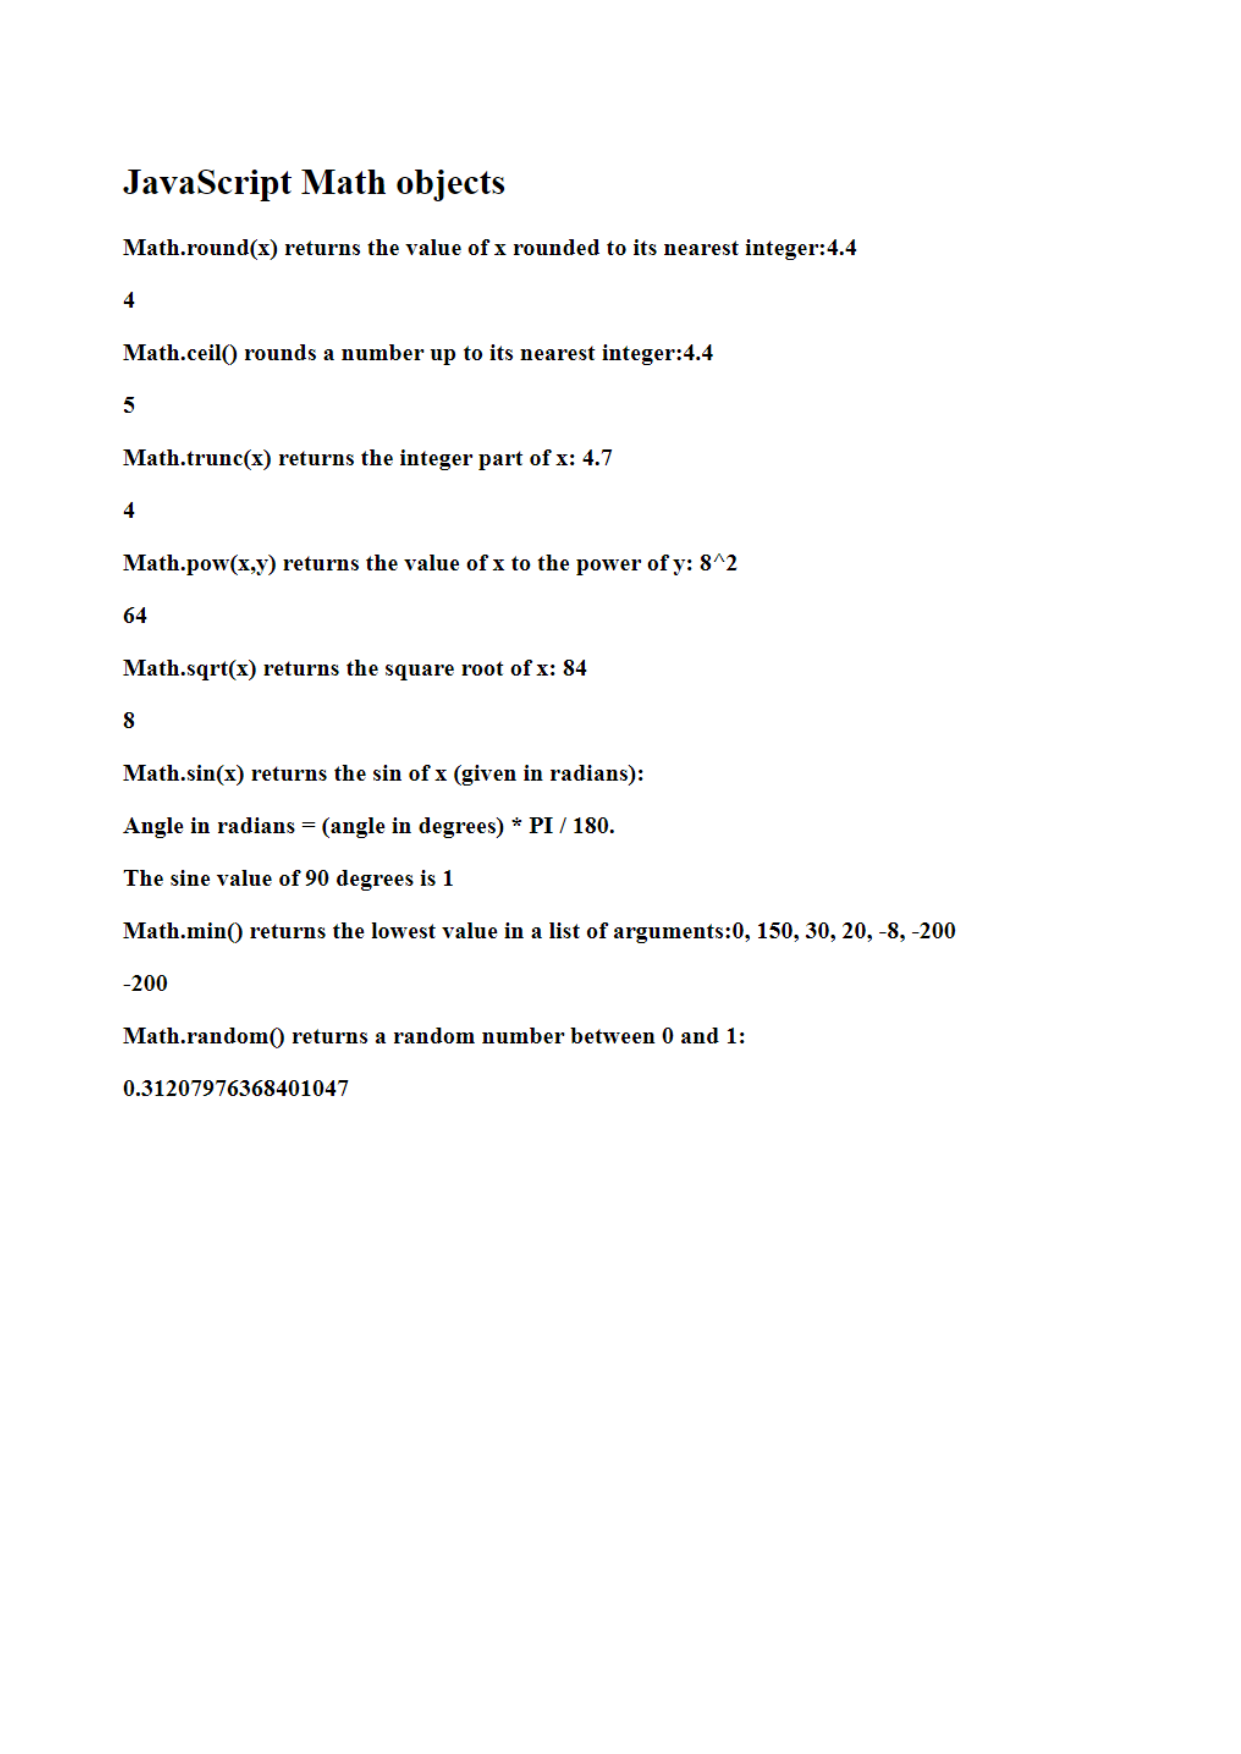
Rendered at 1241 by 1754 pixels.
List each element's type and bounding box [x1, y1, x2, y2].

picture [112, 155, 1059, 1123]
